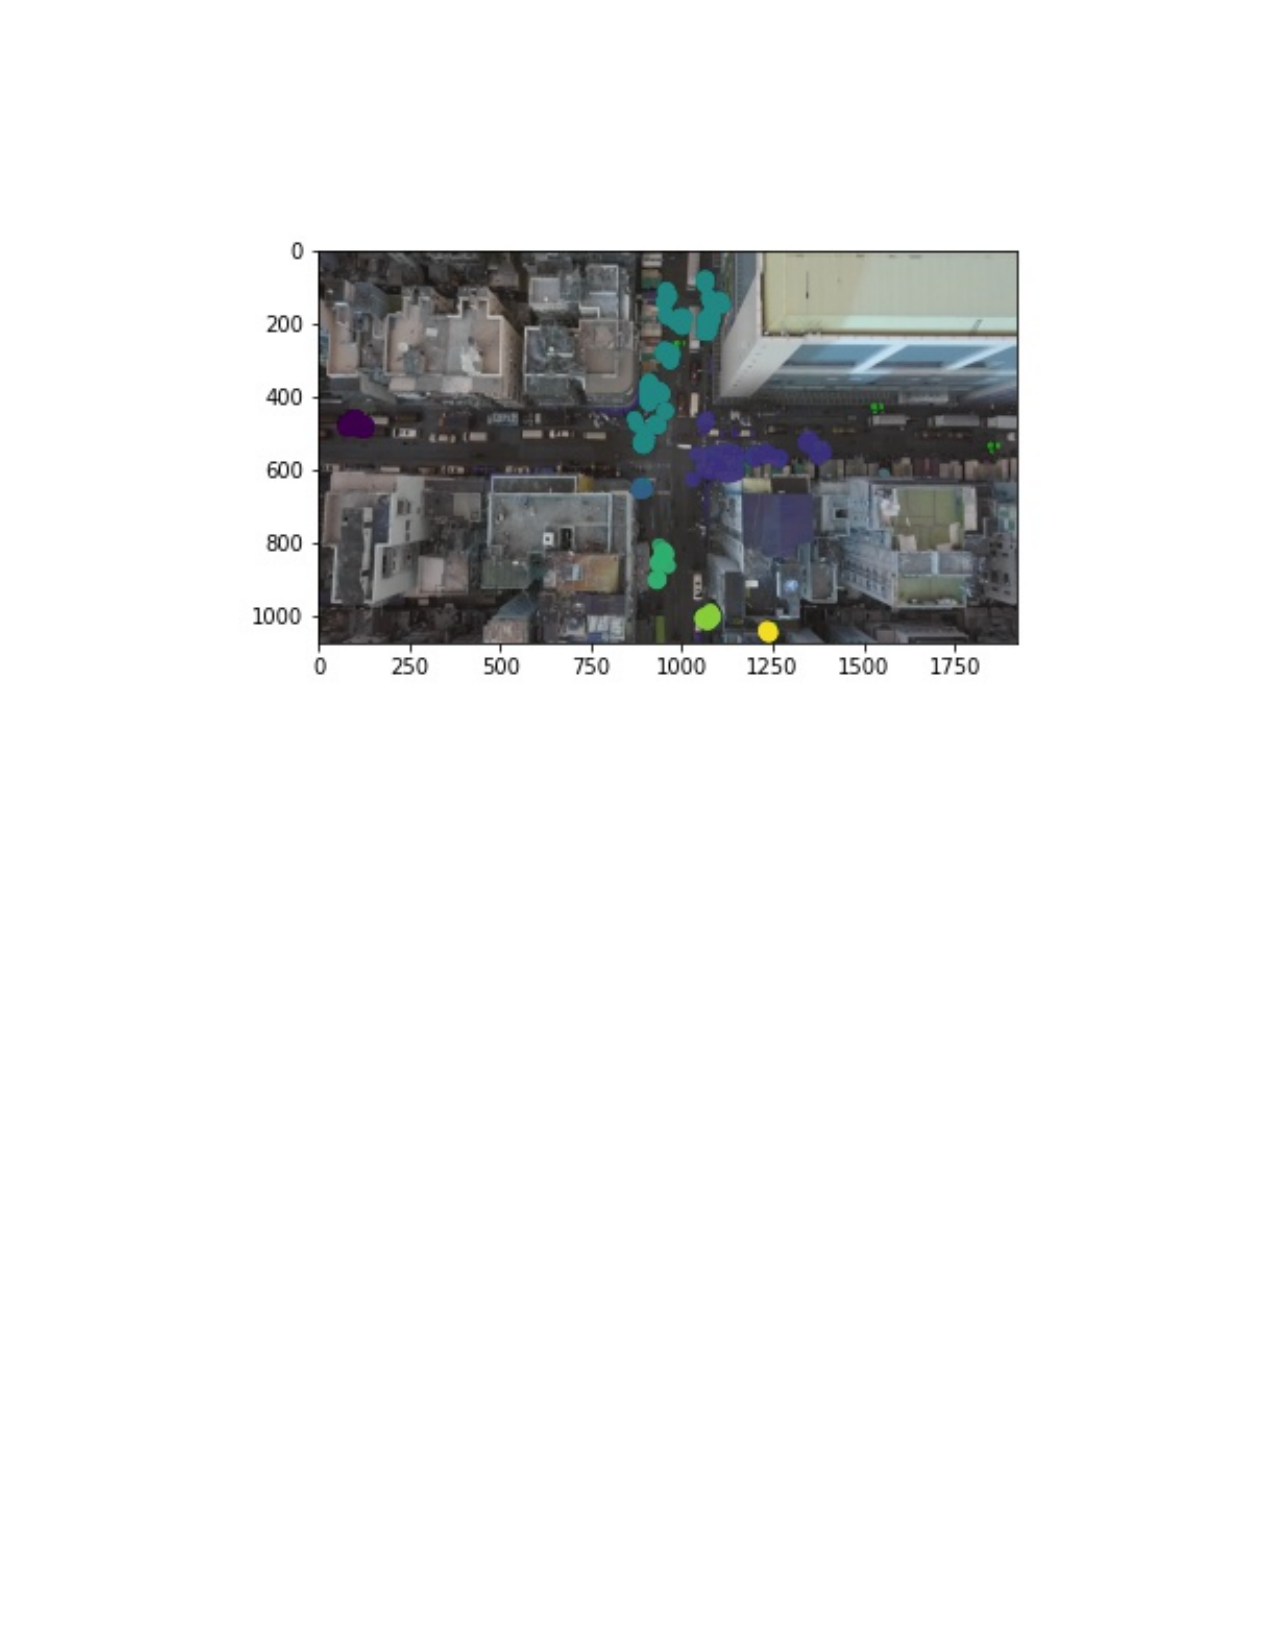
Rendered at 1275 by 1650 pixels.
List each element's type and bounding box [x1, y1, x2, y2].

picture [206, 150, 1107, 750]
